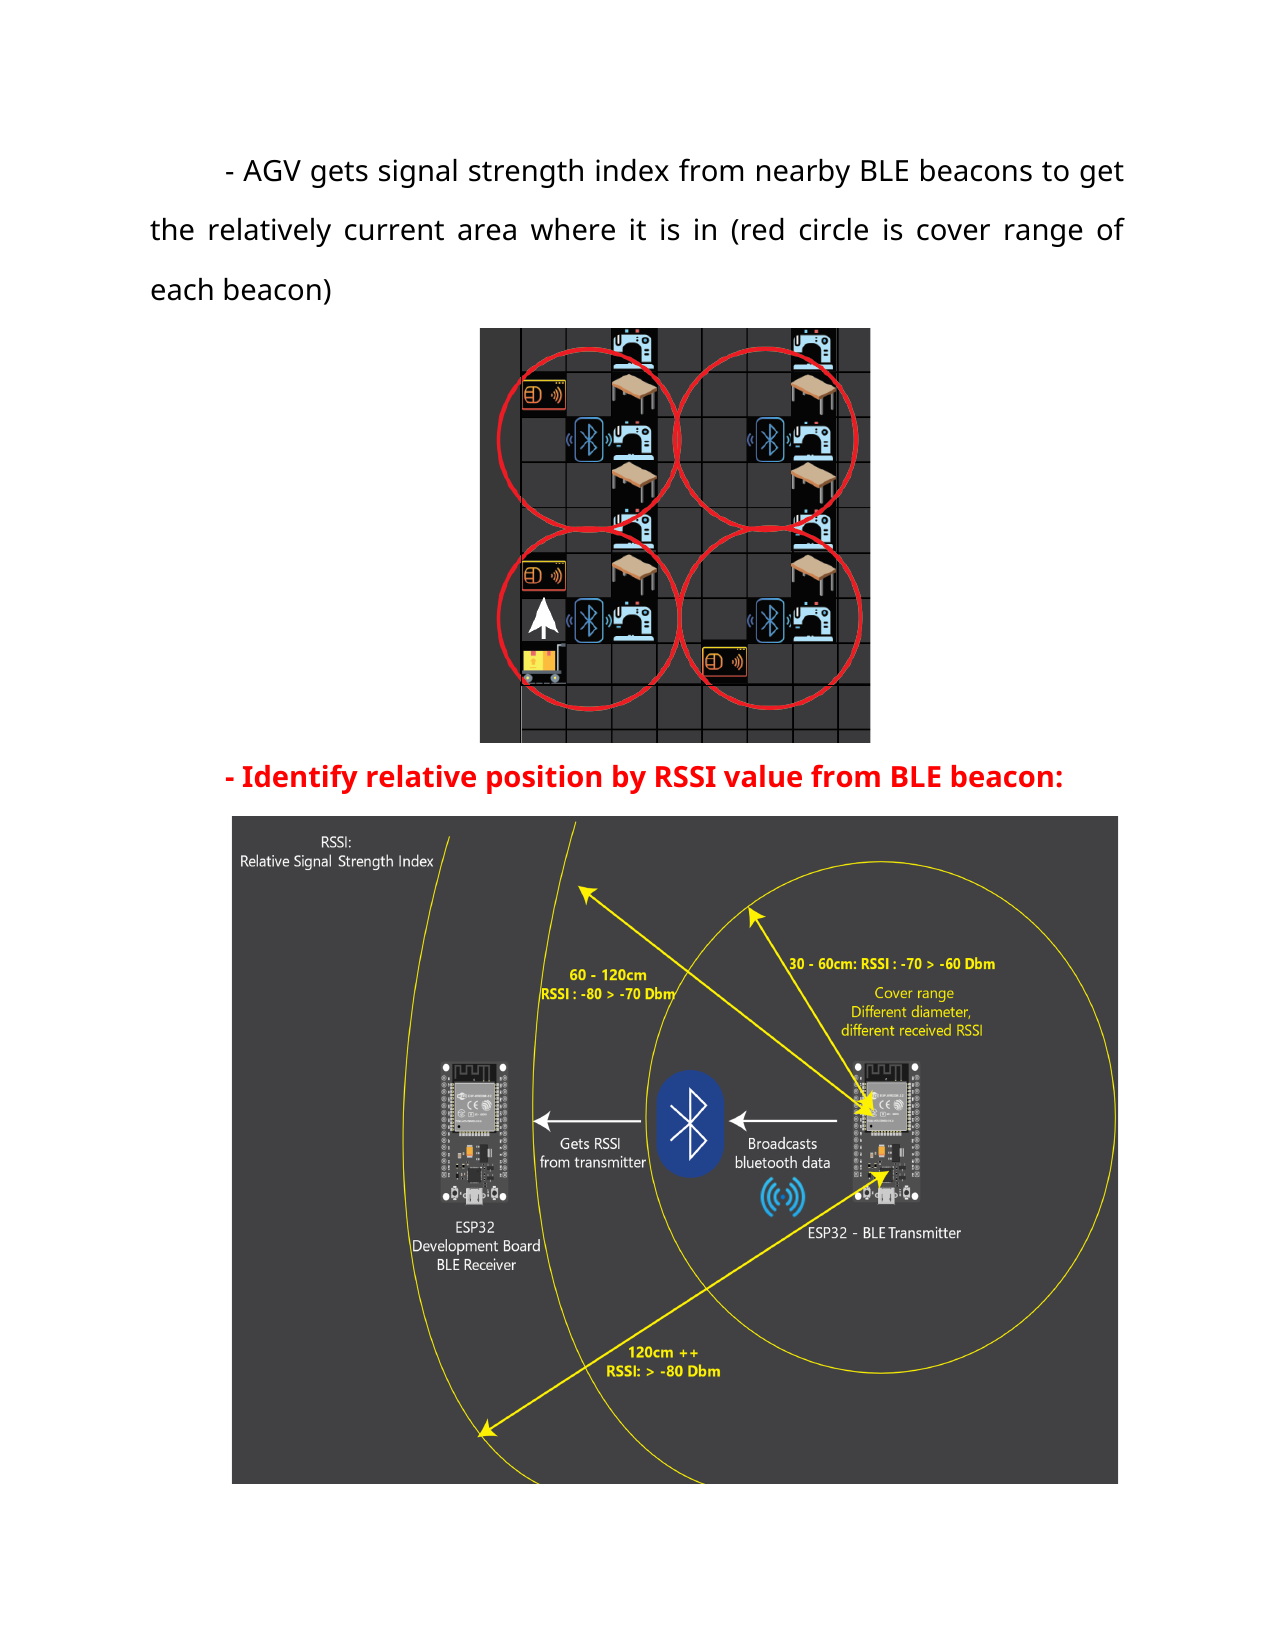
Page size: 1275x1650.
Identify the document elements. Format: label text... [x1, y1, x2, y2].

text - AGV gets signal strength index from nearby BLE beacons to get the relatively current area where it is in (red circle is cover range of each beacon) [150, 150, 1125, 309]
picture [479, 328, 871, 743]
picture [231, 816, 1119, 1484]
text - Identify relative position by RSSI value from BLE beacon: [150, 756, 1125, 796]
